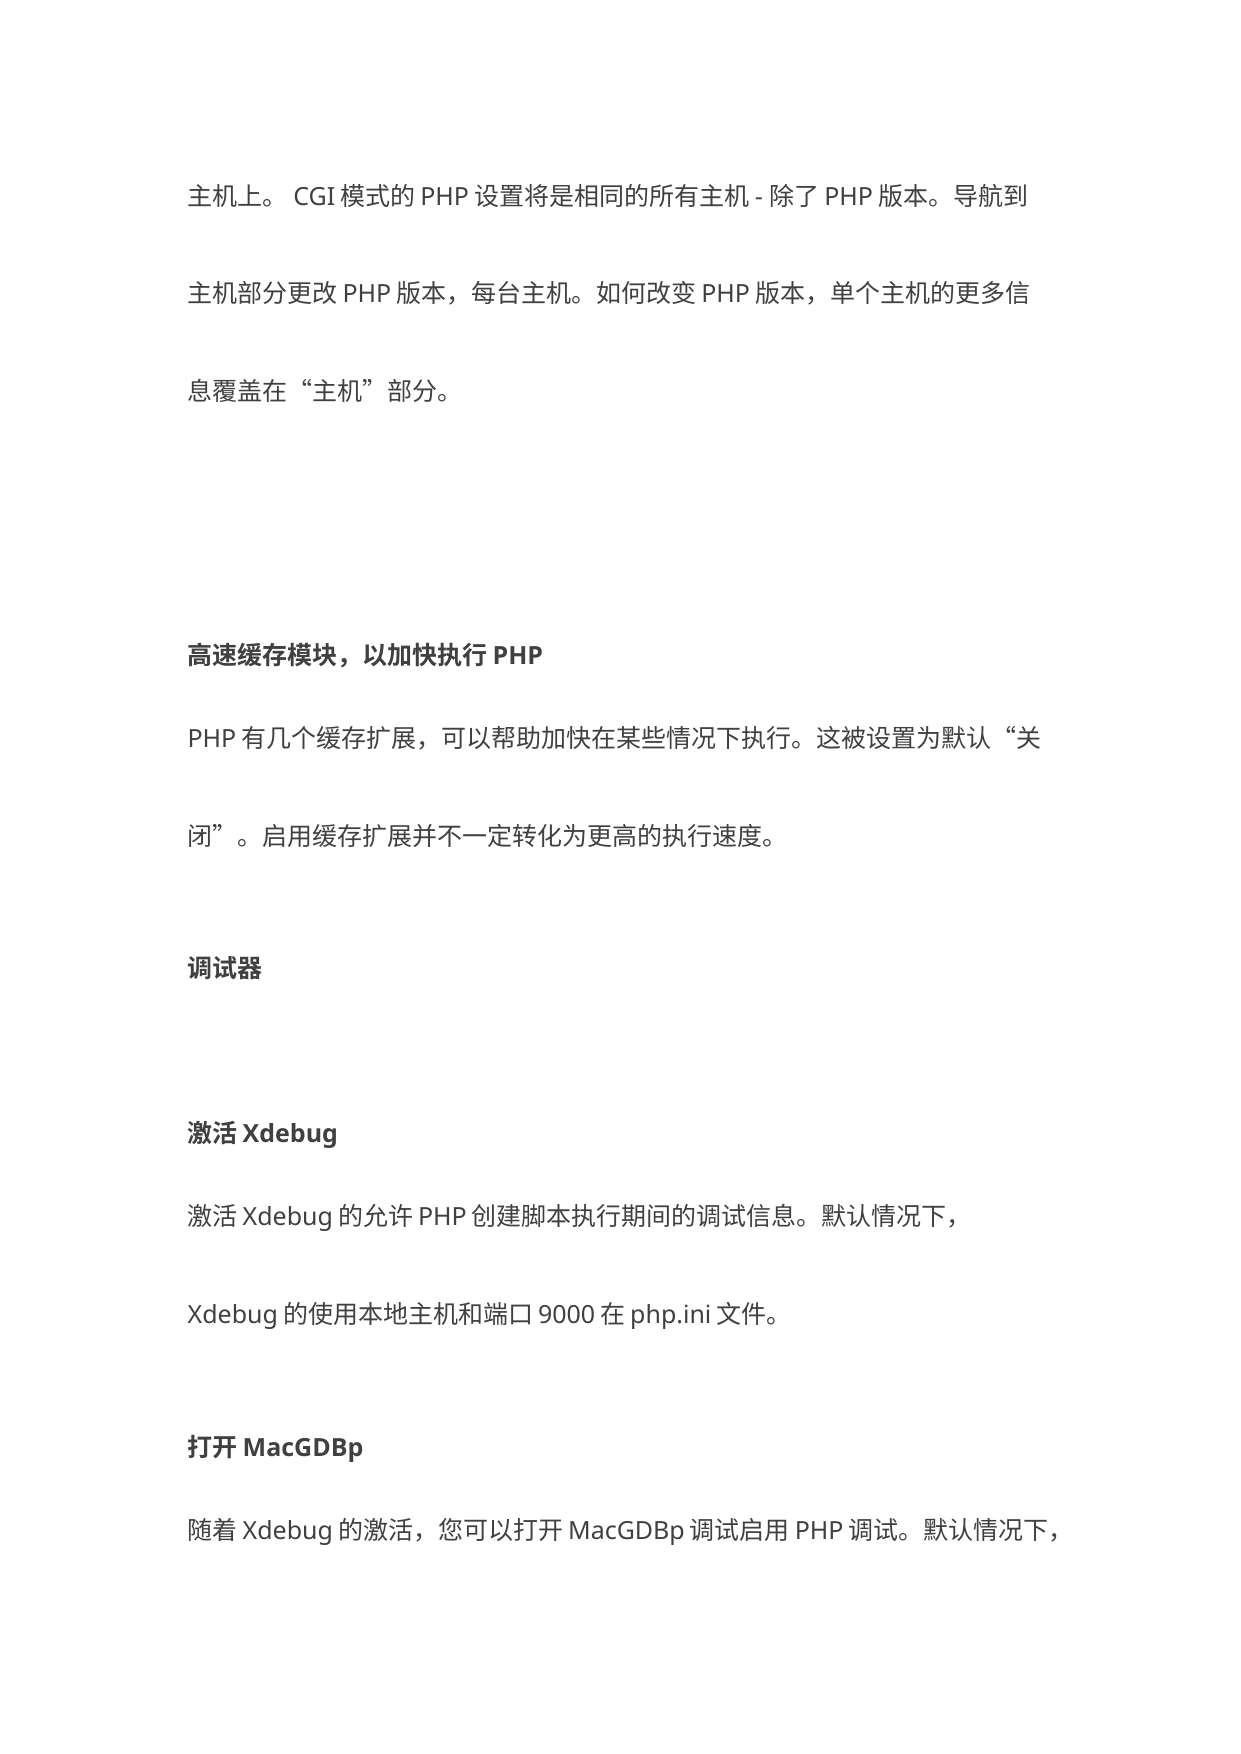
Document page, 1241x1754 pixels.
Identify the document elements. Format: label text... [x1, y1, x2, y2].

text 打开MacGDBp [187, 1413, 1053, 1478]
text 激活Xdebug的允许PHP创建脚本执行期间的调试信息。默认情况下，Xdebug的使用本地主机和端口9000在php.ini文件。 [187, 1182, 1053, 1345]
text PHP有几个缓存扩展，可以帮助加快在某些情况下执行。这被设置为默认“关闭”。启用缓存扩展并不一定转化为更高的执行速度。 [187, 704, 1053, 867]
text 调试器 [187, 934, 1053, 999]
text 激活Xdebug [187, 1099, 1053, 1164]
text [187, 1496, 1053, 1561]
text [187, 162, 1053, 422]
text 高速缓存模块，以加快执行PHP [187, 621, 1053, 686]
